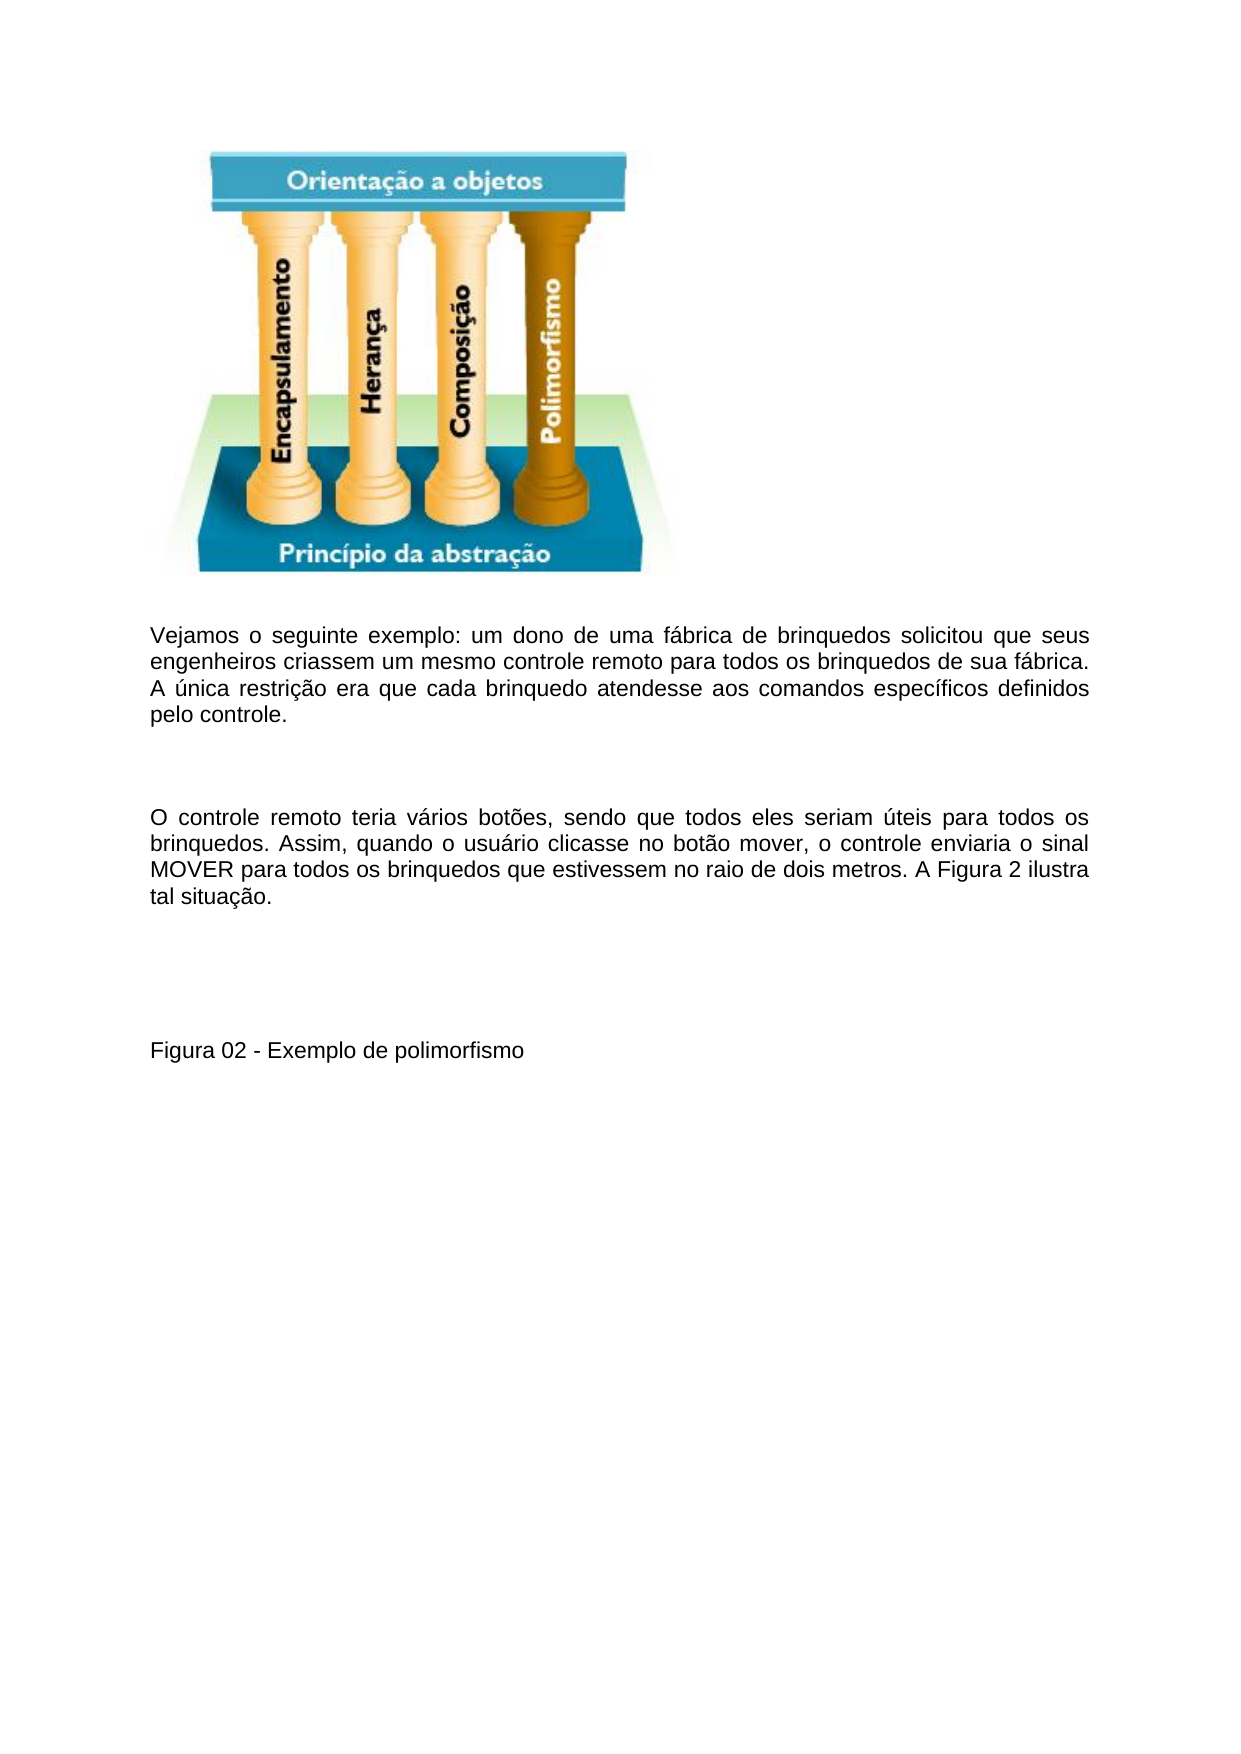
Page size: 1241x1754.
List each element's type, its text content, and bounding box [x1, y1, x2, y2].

text O controle remoto teria vários botões, sendo que todos eles seriam úteis para todos os brinquedos. Assim, quando o usuário clicasse no botão mover, o controle enviaria o sinal MOVER para todos os brinquedos que estivessem no raio de dois metros. A Figura 2 ilustra tal situação. [150, 804, 1090, 909]
text Figura 02 - Exemplo de polimorfismo [150, 1037, 1090, 1063]
picture [150, 150, 691, 597]
text Vejamos o seguinte exemplo: um dono de uma fábrica de brinquedos solicitou que seus engenheiros criassem um mesmo controle remoto para todos os brinquedos de sua fábrica. A única restrição era que cada brinquedo atendesse aos comandos específicos definidos pelo controle. [150, 622, 1090, 727]
